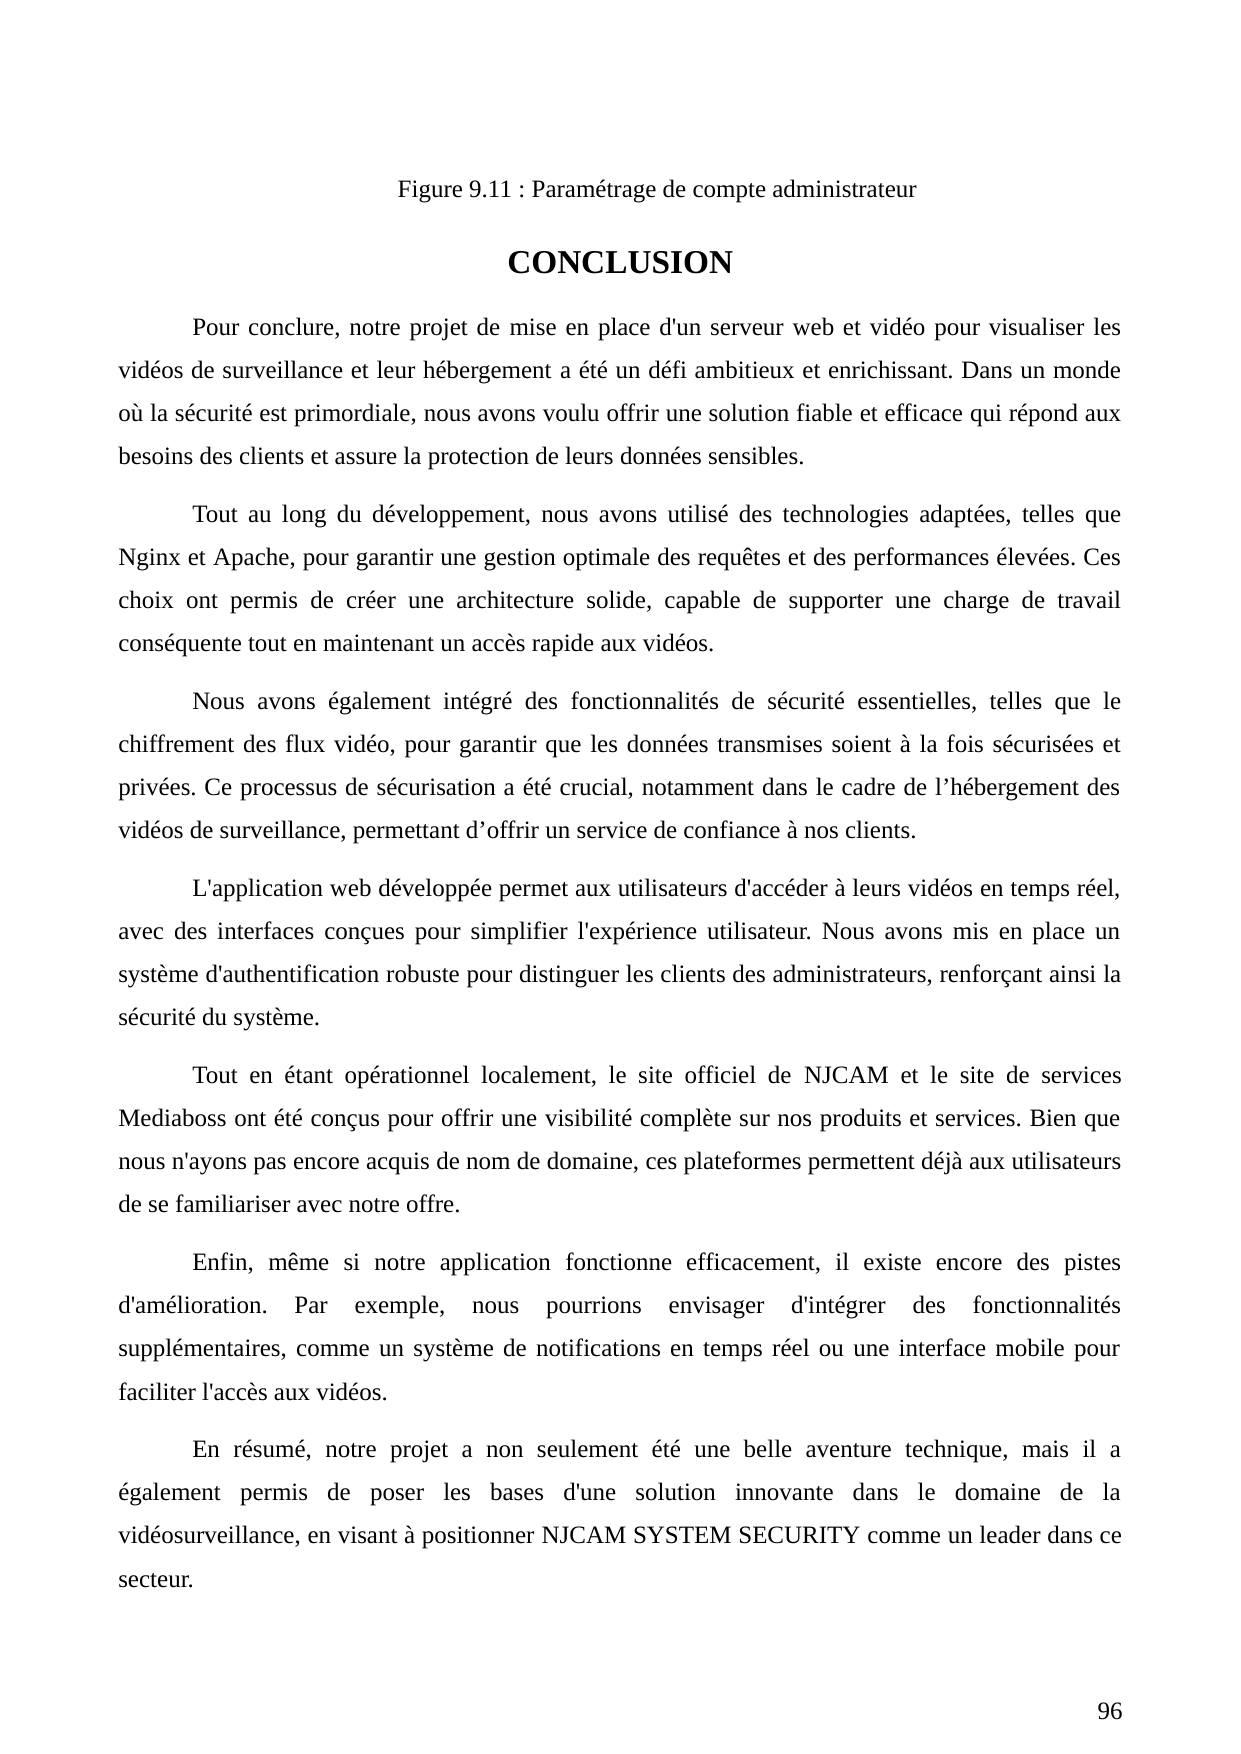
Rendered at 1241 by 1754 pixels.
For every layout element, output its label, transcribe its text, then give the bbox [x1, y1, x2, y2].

text Tout en étant opérationnel localement, le site officiel de NJCAM et le site de services Mediaboss ont été conçus pour offrir une visibilité complète sur nos produits et services. Bien que nous n'ayons pas encore acquis de nom de domaine, ces plateformes permettent déjà aux utilisateurs de se familiariser avec notre offre. [118, 1060, 1122, 1218]
text Tout au long du développement, nous avons utilisé des technologies adaptées, telles que Nginx et Apache, pour garantir une gestion optimale des requêtes et des performances élevées. Ces choix ont permis de créer une architecture solide, capable de supporter une charge de travail conséquente tout en maintenant un accès rapide aux vidéos. [118, 499, 1122, 657]
text Figure 9.11 : Paramétrage de compte administrateur [118, 174, 1122, 202]
text Nous avons également intégré des fonctionnalités de sécurité essentielles, telles que le chiffrement des flux vidéo, pour garantir que les données transmises soient à la fois sécurisées et privées. Ce processus de sécurisation a été crucial, notamment dans le cadre de l’hébergement des vidéos de surveillance, permettant d’offrir un service de confiance à nos clients. [118, 686, 1122, 844]
subtitle CONCLUSION [118, 242, 1122, 280]
text Pour conclure, notre projet de mise en place d'un serveur web et vidéo pour visualiser les vidéos de surveillance et leur hébergement a été un défi ambitieux et enrichissant. Dans un monde où la sécurité est primordiale, nous avons voulu offrir une solution fiable et efficace qui répond aux besoins des clients et assure la protection de leurs données sensibles. [118, 312, 1122, 470]
text Enfin, même si notre application fonctionne efficacement, il existe encore des pistes d'amélioration. Par exemple, nous pourrions envisager d'intégrer des fonctionnalités supplémentaires, comme un système de notifications en temps réel ou une interface mobile pour faciliter l'accès aux vidéos. [118, 1247, 1122, 1405]
text L'application web développée permet aux utilisateurs d'accéder à leurs vidéos en temps réel, avec des interfaces conçues pour simplifier l'expérience utilisateur. Nous avons mis en place un système d'authentification robuste pour distinguer les clients des administrateurs, renforçant ainsi la sécurité du système. [118, 873, 1122, 1031]
text En résumé, notre projet a non seulement été une belle aventure technique, mais il a également permis de poser les bases d'une solution innovante dans le domaine de la vidéosurveillance, en visant à positionner NJCAM SYSTEM SECURITY comme un leader dans ce secteur. [118, 1434, 1122, 1592]
